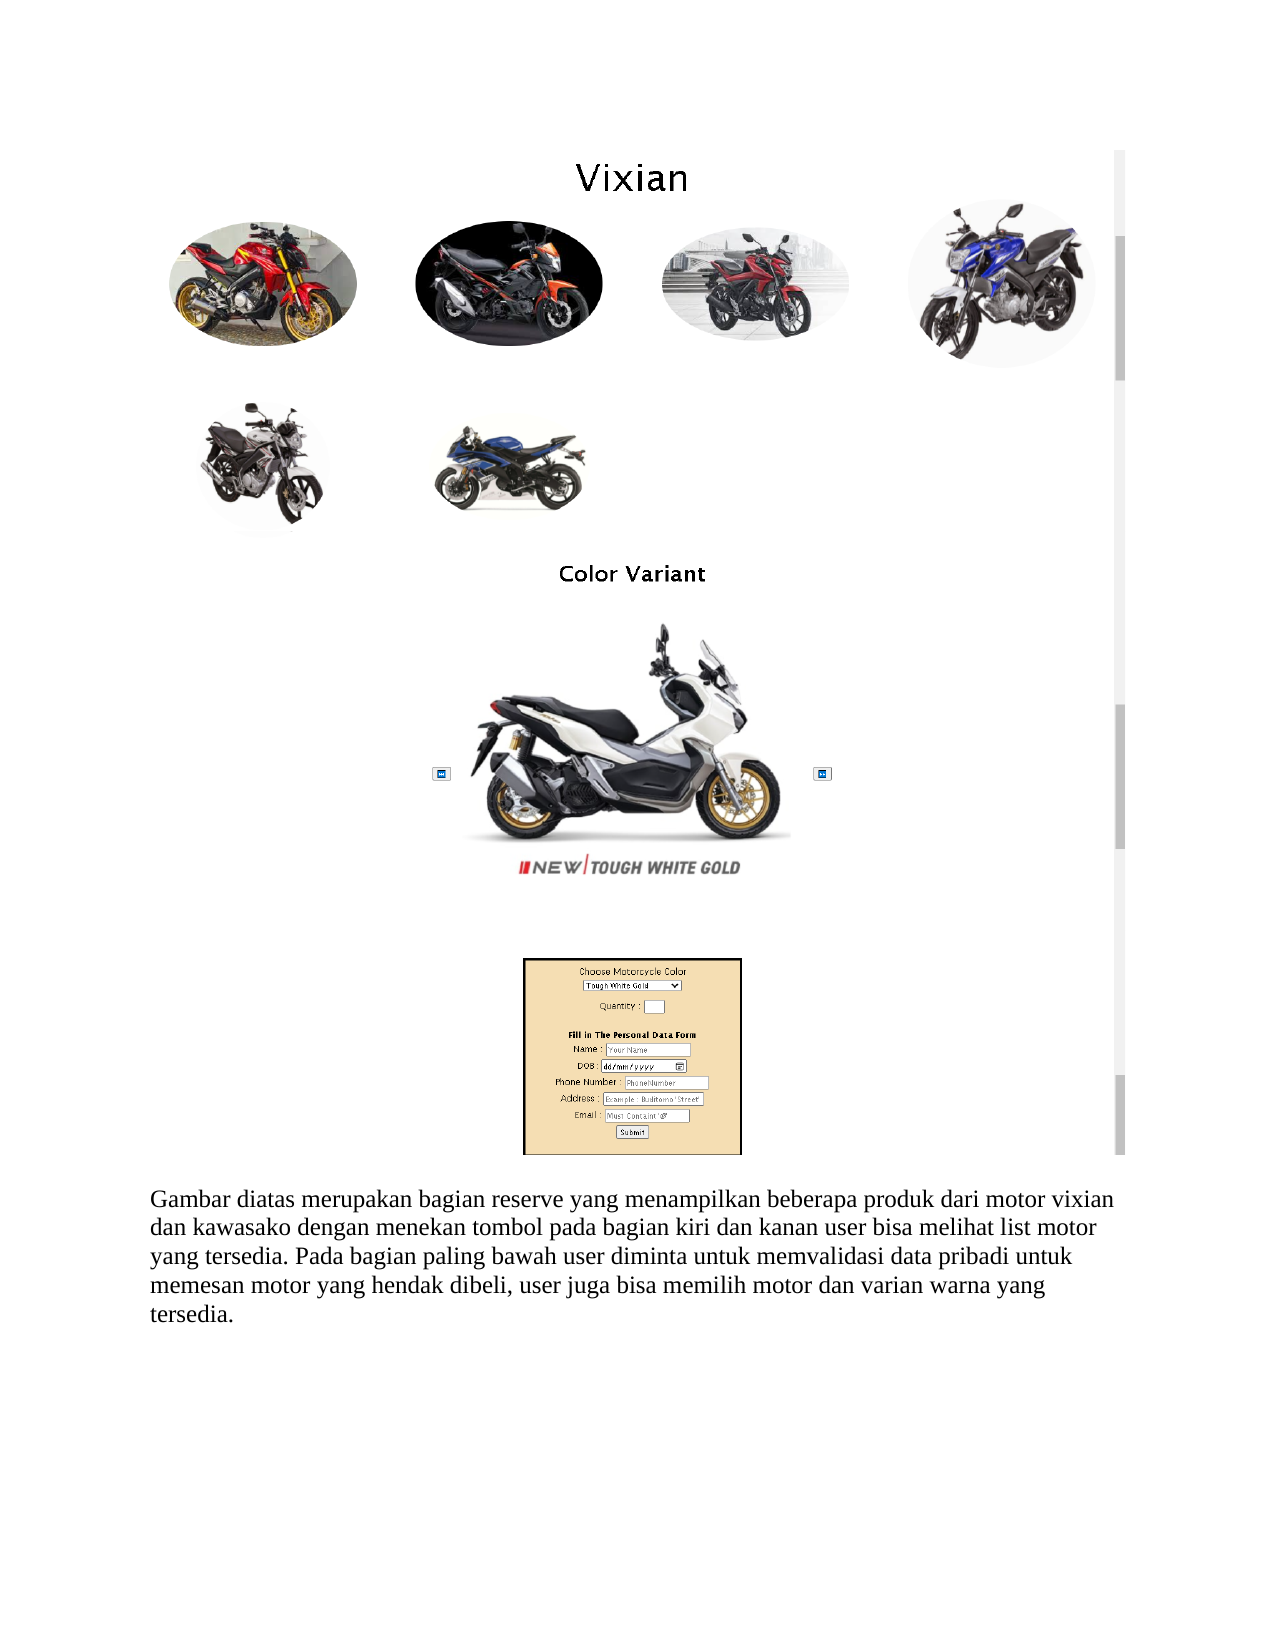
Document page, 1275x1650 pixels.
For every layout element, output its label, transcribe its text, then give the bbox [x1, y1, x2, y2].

picture [150, 150, 1125, 1155]
text Gambar diatas merupakan bagian reserve yang menampilkan beberapa produk dari motor vixian dan kawasako dengan menekan tombol pada bagian kiri dan kanan user bisa melihat list motor yang tersedia. Pada bagian paling bawah user diminta untuk memvalidasi data pribadi untuk memesan motor yang hendak dibeli, user juga bisa memilih motor dan varian warna yang tersedia. [150, 1184, 1125, 1327]
